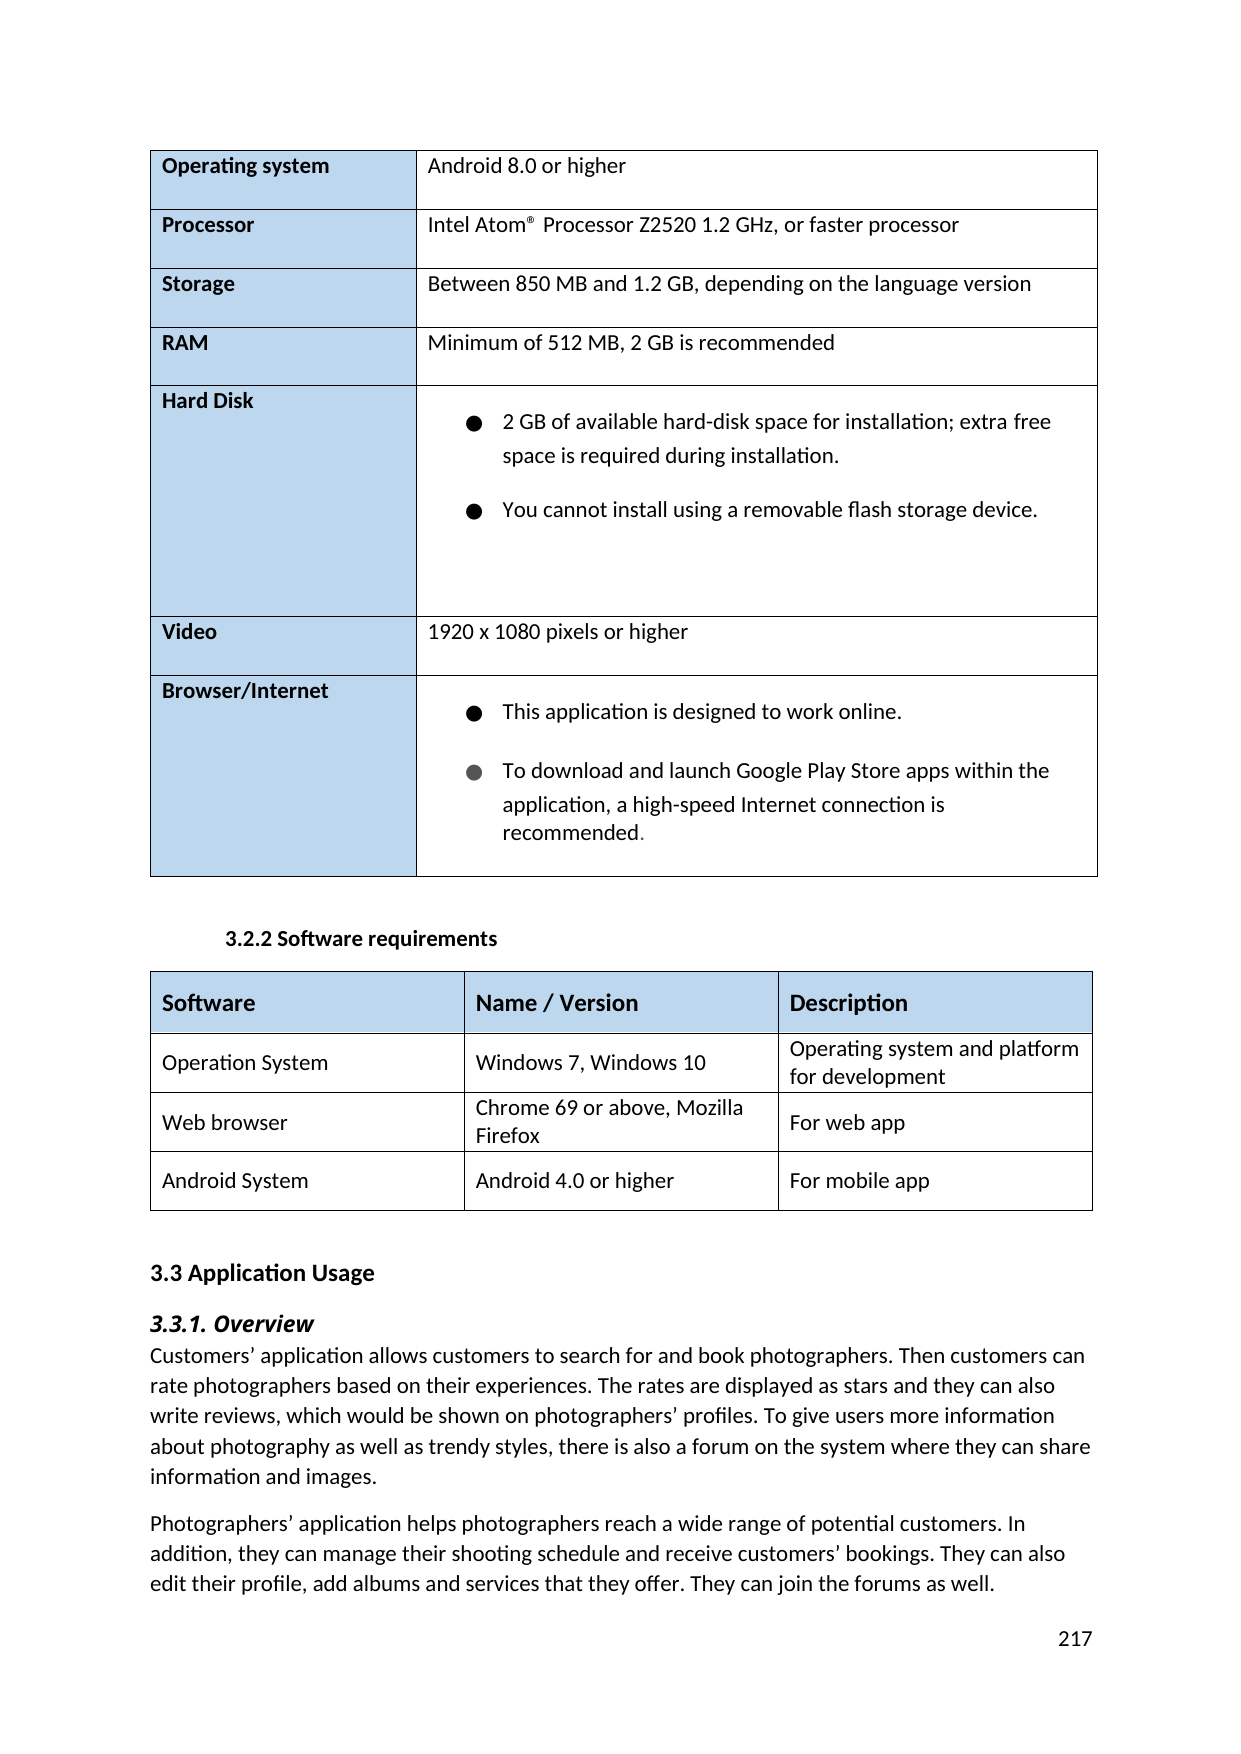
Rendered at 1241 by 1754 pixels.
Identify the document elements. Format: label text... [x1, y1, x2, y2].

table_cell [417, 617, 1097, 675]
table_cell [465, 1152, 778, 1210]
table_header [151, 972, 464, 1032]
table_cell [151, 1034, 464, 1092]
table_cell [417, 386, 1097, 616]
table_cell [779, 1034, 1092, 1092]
subtitle 3.3.1. Overview [150, 1307, 1093, 1339]
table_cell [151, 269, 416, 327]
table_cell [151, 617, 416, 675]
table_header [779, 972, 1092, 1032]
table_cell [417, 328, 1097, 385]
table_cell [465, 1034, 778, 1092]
text 3.2.2 Software requirements [150, 924, 1093, 952]
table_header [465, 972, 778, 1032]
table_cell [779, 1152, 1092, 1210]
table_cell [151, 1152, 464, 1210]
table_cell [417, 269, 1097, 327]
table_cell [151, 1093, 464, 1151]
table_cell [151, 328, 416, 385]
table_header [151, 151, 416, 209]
text Customers’ application allows customers to search for and book photographers. Then customers can rate photographers based on their experiences. The rates are displayed as stars and they can also write reviews, which would be shown on photographers’ profiles. To give users more information about photography as well as trendy styles, there is also a forum on the system where they can share information and images. [150, 1341, 1093, 1490]
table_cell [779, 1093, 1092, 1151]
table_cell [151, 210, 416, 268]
text Photographers’ application helps photographers reach a wide range of potential customers. In addition, they can manage their shooting schedule and receive customers’ bookings. They can also edit their profile, add albums and services that they offer. They can join the forums as well. [150, 1509, 1093, 1597]
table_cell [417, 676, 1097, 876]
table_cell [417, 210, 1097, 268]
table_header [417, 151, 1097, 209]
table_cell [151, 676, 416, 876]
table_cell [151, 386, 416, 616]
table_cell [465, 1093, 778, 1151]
subtitle 3.3 Application Usage [150, 1258, 1093, 1288]
